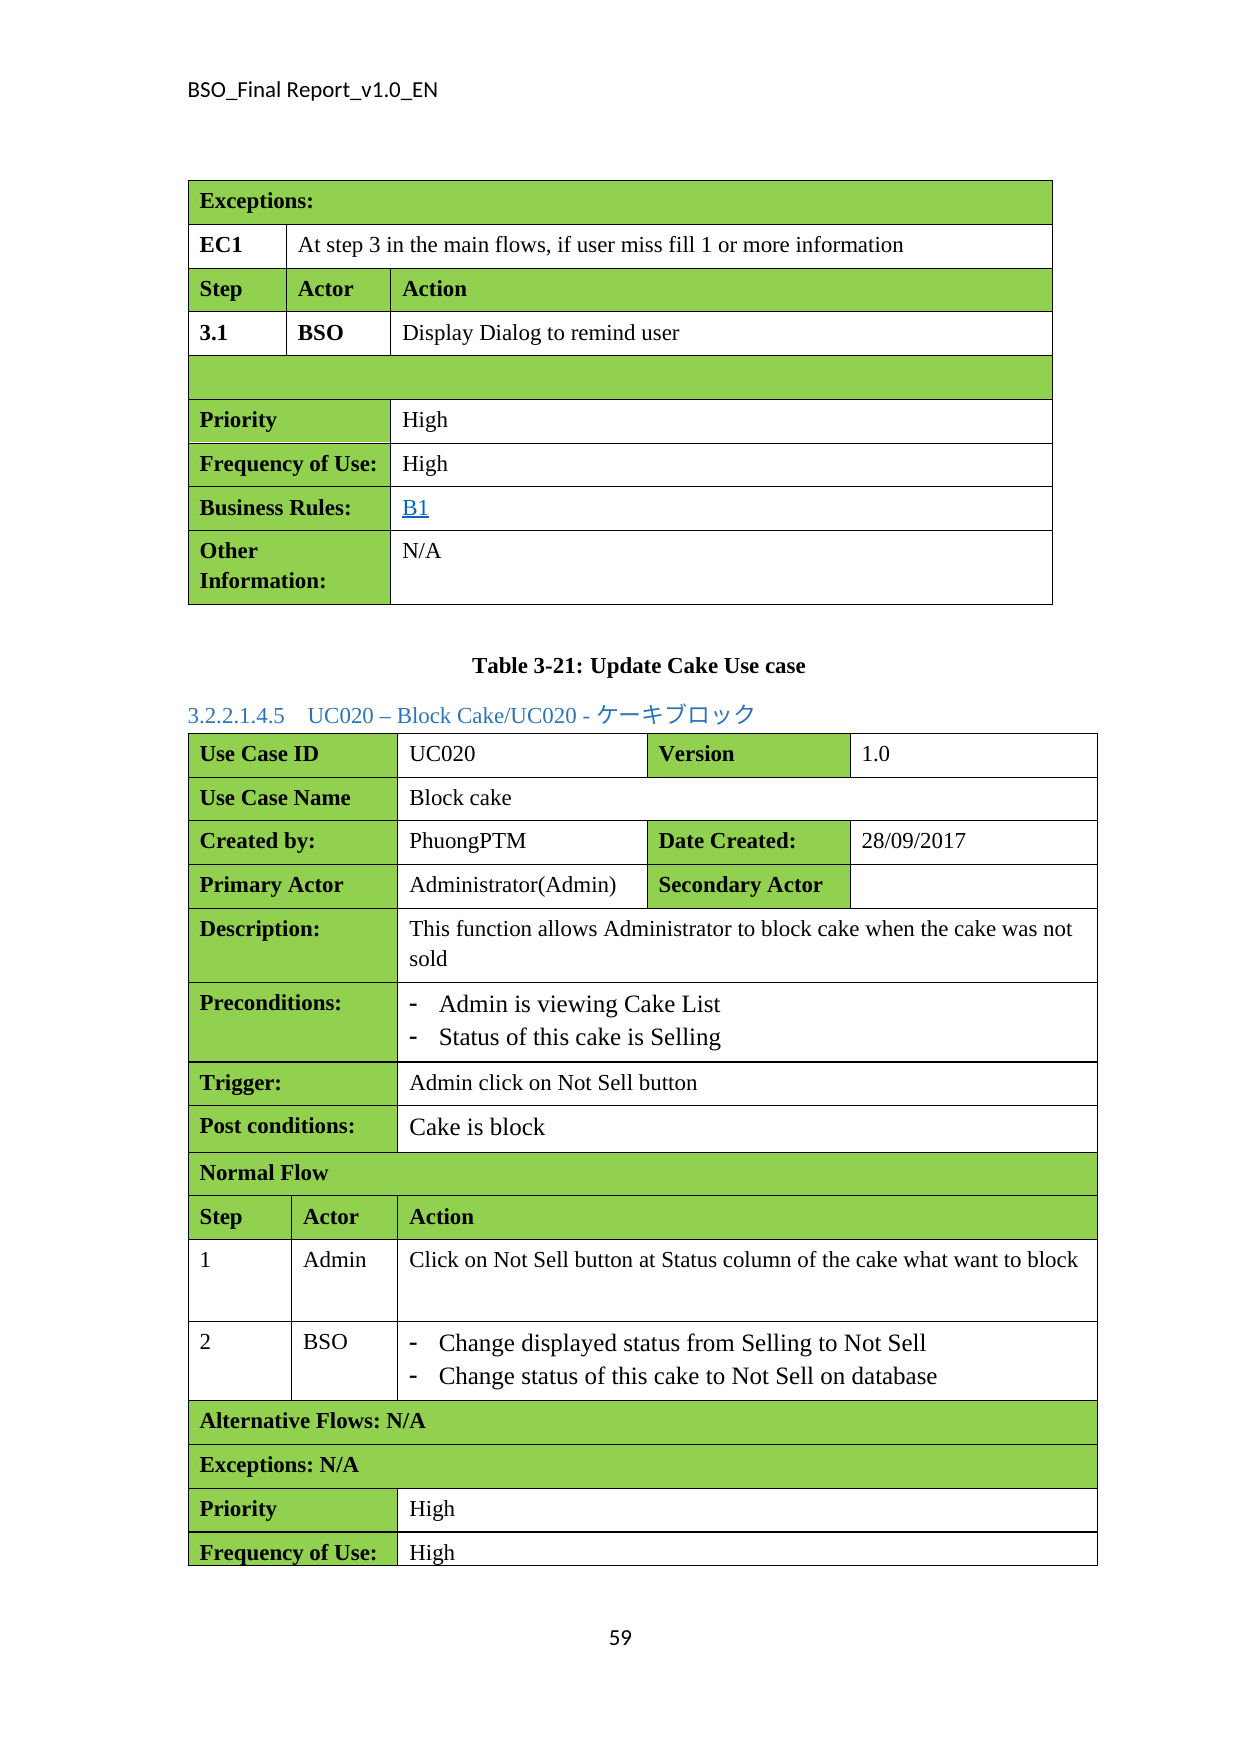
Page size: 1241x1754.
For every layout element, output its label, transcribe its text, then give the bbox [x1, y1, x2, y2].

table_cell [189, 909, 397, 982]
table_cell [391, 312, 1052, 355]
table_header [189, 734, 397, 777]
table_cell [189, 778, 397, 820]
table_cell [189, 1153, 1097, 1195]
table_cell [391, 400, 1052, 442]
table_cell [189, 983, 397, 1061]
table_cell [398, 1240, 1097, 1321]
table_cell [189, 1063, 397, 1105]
subtitle UC020 – Block Cake/UC020 - ケーキブロック [187, 697, 1053, 730]
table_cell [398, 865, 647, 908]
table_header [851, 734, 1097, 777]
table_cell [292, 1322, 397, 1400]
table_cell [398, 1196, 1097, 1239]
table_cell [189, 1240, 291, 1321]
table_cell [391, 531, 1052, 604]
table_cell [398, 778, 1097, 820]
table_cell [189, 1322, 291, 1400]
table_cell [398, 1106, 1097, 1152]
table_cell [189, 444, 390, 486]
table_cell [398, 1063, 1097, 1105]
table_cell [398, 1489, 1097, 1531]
text Update Cake Use case [225, 652, 1053, 678]
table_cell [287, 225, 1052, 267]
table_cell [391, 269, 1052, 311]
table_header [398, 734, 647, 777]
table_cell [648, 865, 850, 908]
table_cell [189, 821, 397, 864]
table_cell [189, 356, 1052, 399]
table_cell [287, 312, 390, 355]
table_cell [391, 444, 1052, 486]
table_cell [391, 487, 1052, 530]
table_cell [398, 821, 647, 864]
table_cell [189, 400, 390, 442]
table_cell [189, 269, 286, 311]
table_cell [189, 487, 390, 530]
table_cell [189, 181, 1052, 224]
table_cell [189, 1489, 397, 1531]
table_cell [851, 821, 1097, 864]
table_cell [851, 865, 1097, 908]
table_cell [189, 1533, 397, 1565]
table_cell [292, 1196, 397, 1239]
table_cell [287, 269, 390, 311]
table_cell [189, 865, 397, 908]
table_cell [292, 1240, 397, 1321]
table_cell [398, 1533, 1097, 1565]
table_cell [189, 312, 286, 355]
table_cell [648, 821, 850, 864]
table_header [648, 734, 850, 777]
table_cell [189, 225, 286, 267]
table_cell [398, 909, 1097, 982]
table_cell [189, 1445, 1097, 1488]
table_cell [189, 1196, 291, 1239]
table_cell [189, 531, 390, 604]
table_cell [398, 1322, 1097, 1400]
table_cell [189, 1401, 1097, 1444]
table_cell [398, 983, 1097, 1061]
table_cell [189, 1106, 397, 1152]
